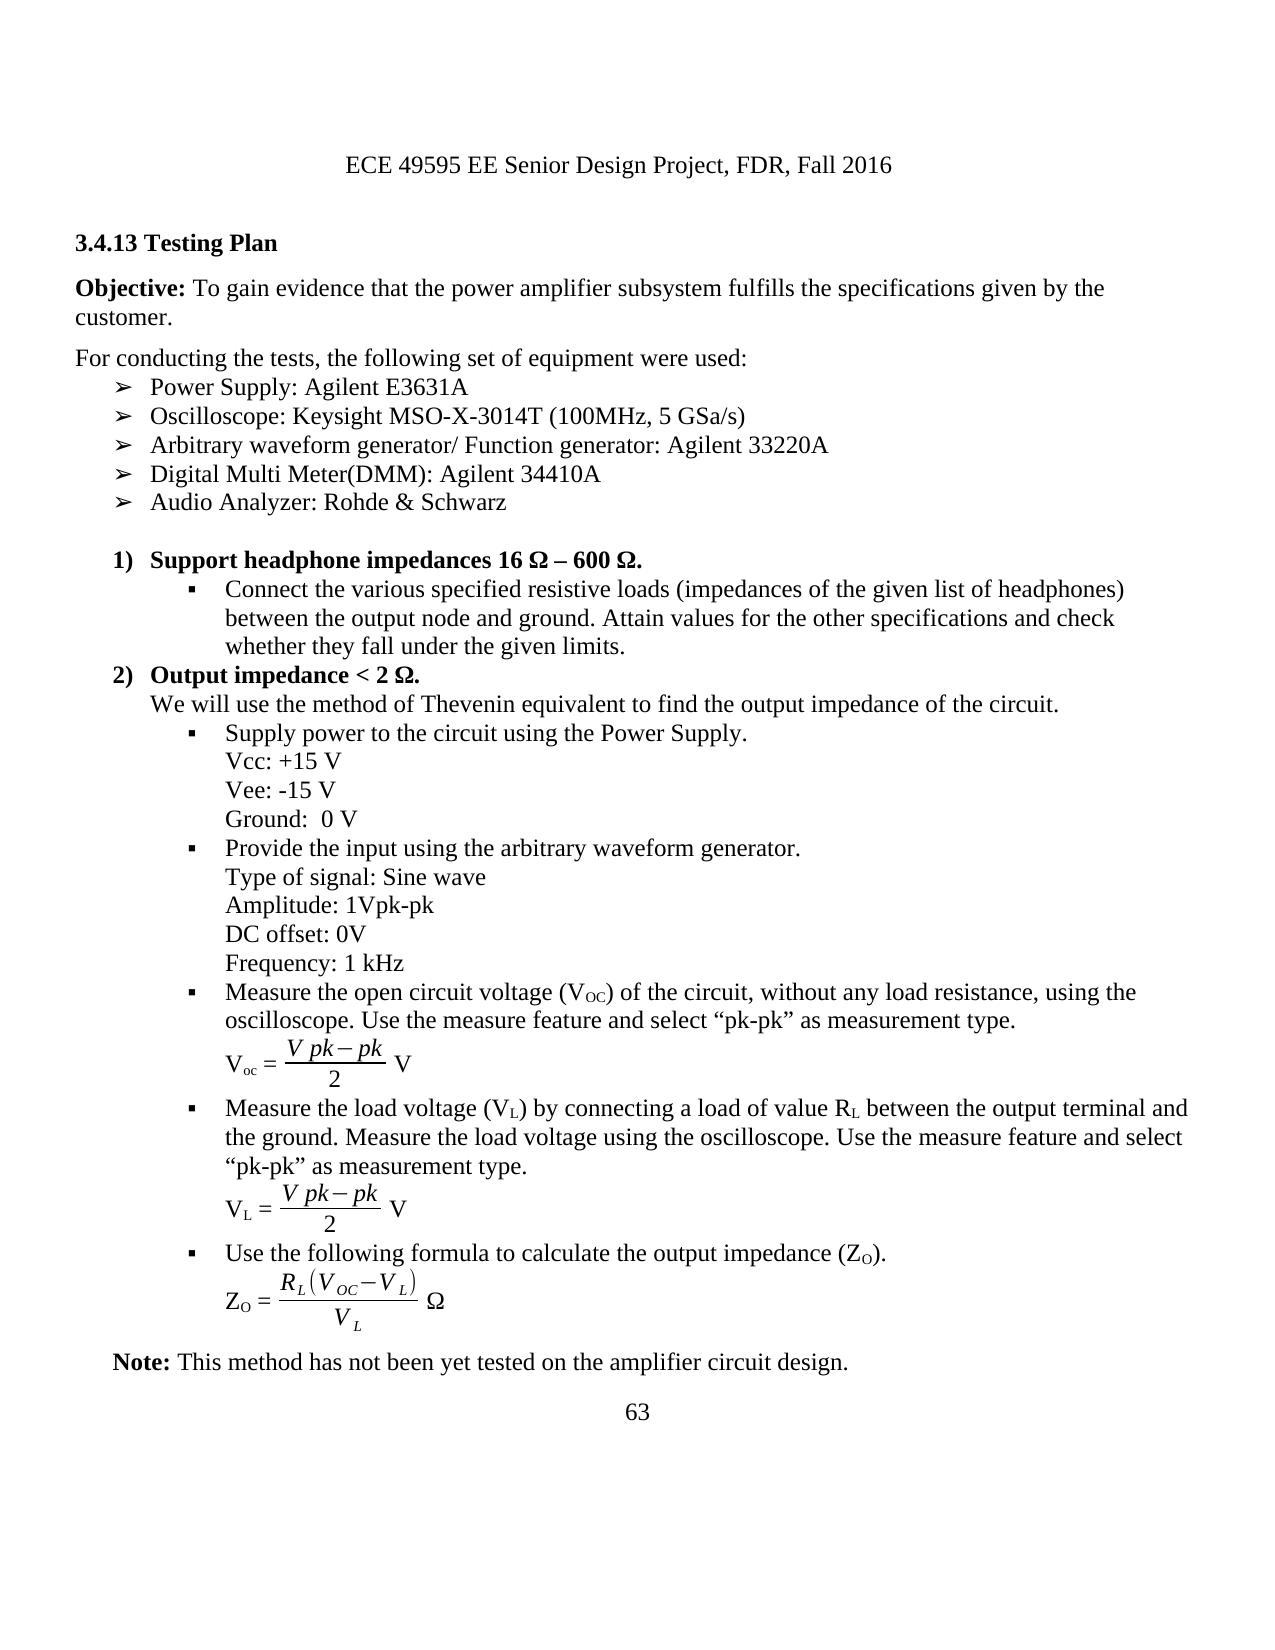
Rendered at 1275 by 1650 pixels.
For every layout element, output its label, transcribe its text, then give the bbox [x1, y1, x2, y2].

text VL = V [225, 1179, 1200, 1238]
list Measure the load voltage (VL) by connecting a load of value RL between the output terminal and the ground. Measure the load voltage using the oscilloscope. Use the measure feature and select “pk-pk” as measurement type. [187, 1093, 1200, 1179]
text Vee: -15 V [225, 775, 1200, 804]
list Audio Analyzer: Rohde & Schwarz [112, 487, 1200, 516]
text Objective: To gain evidence that the power amplifier subsystem fulfills the specifications given by the customer. [75, 273, 1200, 331]
list Power Supply: Agilent E3631A [112, 372, 1200, 401]
text DC offset: 0V [225, 919, 1200, 948]
list Use the following formula to calculate the output impedance (ZO). [187, 1238, 1200, 1267]
list Connect the various specified resistive loads (impedances of the given list of headphones) between the output node and ground. Attain values for the other specifications and check whether they fall under the given limits. [187, 574, 1200, 660]
text Voc = V [225, 1034, 1200, 1093]
text Vcc: +15 V [225, 746, 1200, 775]
list Support headphone impedances 16 Ω – 600 Ω. [112, 545, 1200, 574]
text Type of signal: Sine wave [225, 862, 1200, 890]
list Provide the input using the arbitrary waveform generator. [187, 833, 1200, 862]
text Note: This method has not been yet tested on the amplifier circuit design. [75, 1347, 1200, 1376]
text Amplitude: 1Vpk-pk [225, 890, 1200, 919]
text Ground: 0 V [225, 804, 1200, 833]
subtitle 3.4.13 Testing Plan [75, 228, 1200, 257]
text Frequency: 1 kHz [225, 948, 1200, 977]
list Digital Multi Meter(DMM): Agilent 34410A [112, 458, 1200, 487]
text For conducting the tests, the following set of equipment were used: [75, 343, 1200, 372]
list Arbitrary waveform generator/ Function generator: Agilent 33220A [112, 430, 1200, 458]
list Supply power to the circuit using the Power Supply. [187, 718, 1200, 746]
list Measure the open circuit voltage (VOC) of the circuit, without any load resistance, using the oscilloscope. Use the measure feature and select “pk-pk” as measurement type. [187, 977, 1200, 1034]
list Output impedance < 2 Ω. [112, 660, 1200, 689]
text ZO = Ω [225, 1267, 1200, 1334]
text We will use the method of Thevenin equivalent to find the output impedance of the circuit. [150, 689, 1200, 718]
list Oscilloscope: Keysight MSO-X-3014T (100MHz, 5 GSa/s) [112, 401, 1200, 430]
